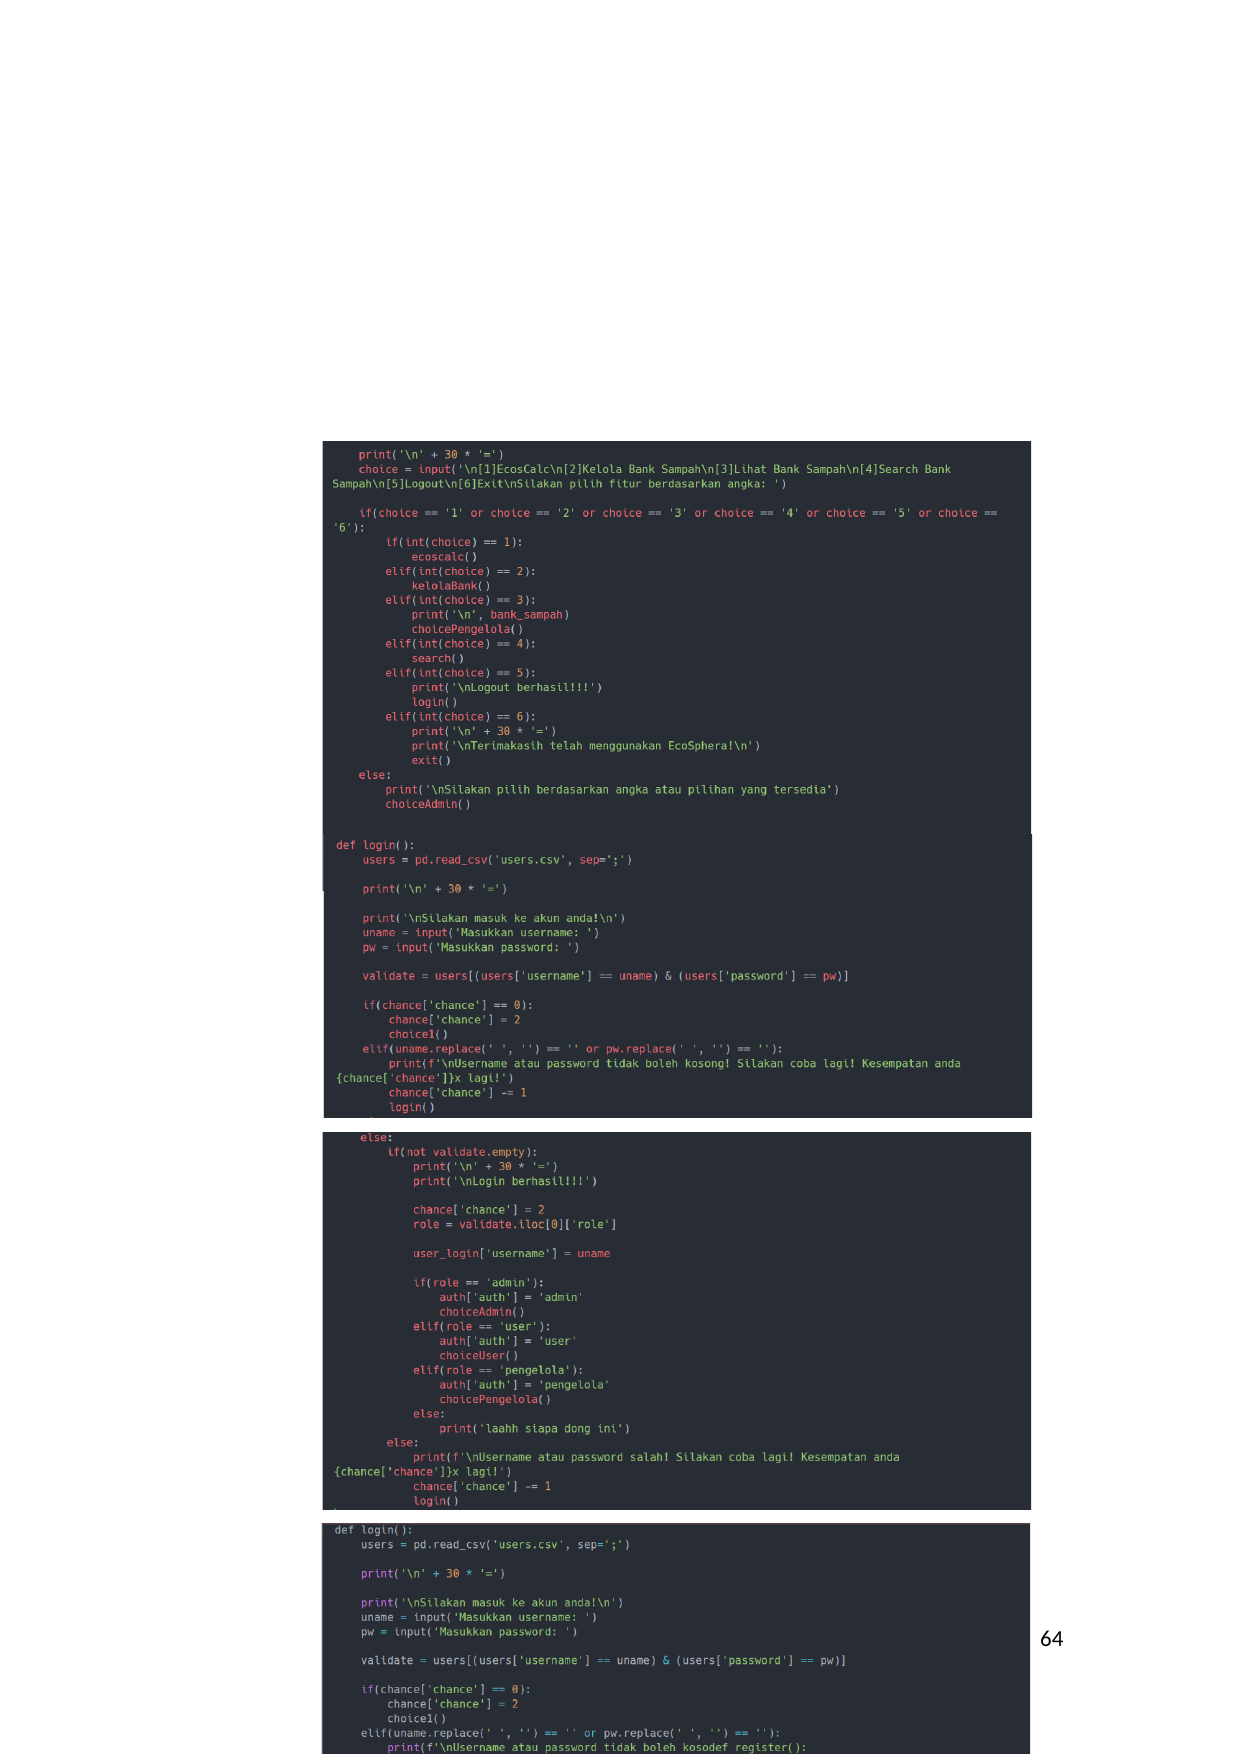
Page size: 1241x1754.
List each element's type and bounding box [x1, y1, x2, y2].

picture [322, 1132, 1032, 1510]
picture [322, 441, 1033, 1118]
picture [321, 1523, 1031, 1754]
